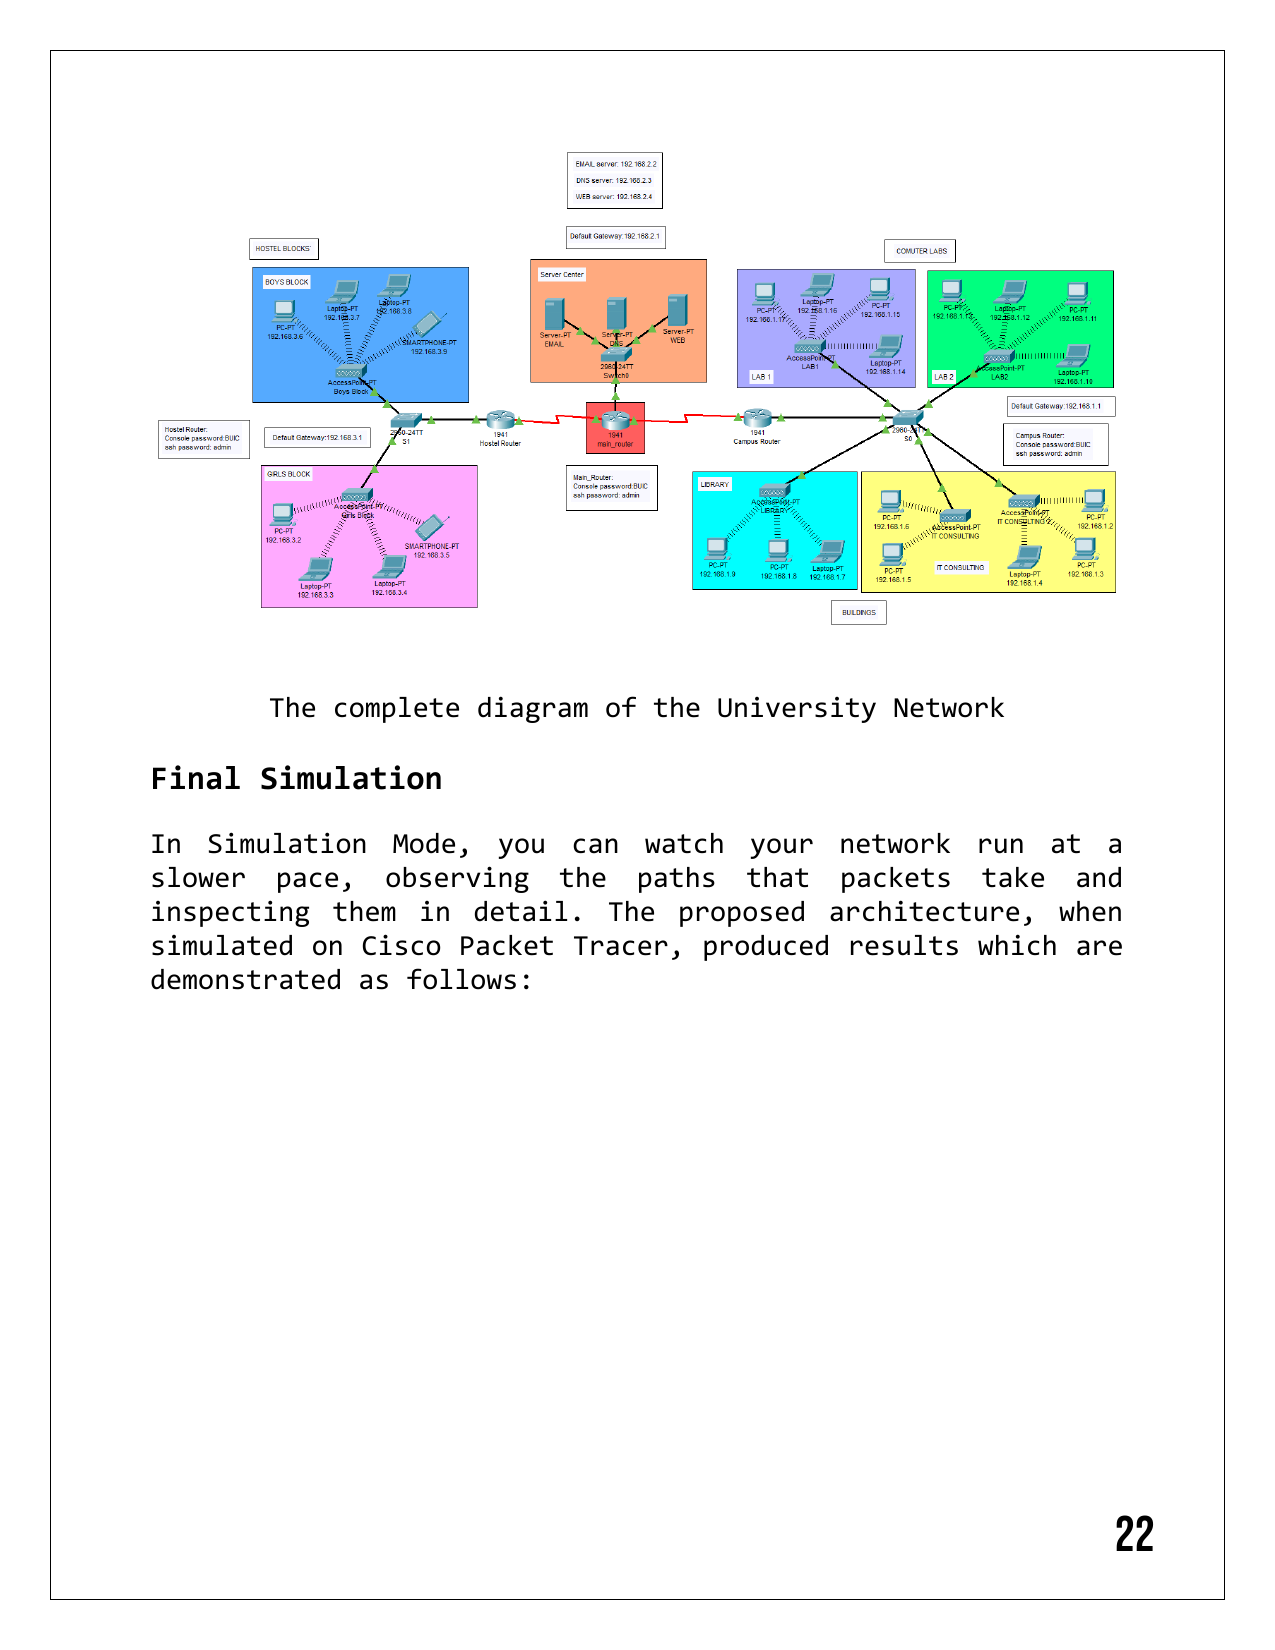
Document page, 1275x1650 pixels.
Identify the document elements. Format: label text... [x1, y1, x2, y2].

text Final Simulation [150, 759, 1125, 798]
text The complete diagram of the University Network [150, 690, 1125, 724]
picture [150, 150, 1125, 628]
text In Simulation Mode, you can watch your network run at a slower pace, observing the paths that packets take and inspecting them in detail. The proposed architecture, when simulated on Cisco Packet Tracer, produced results which are demonstrated as follows: [150, 826, 1125, 997]
